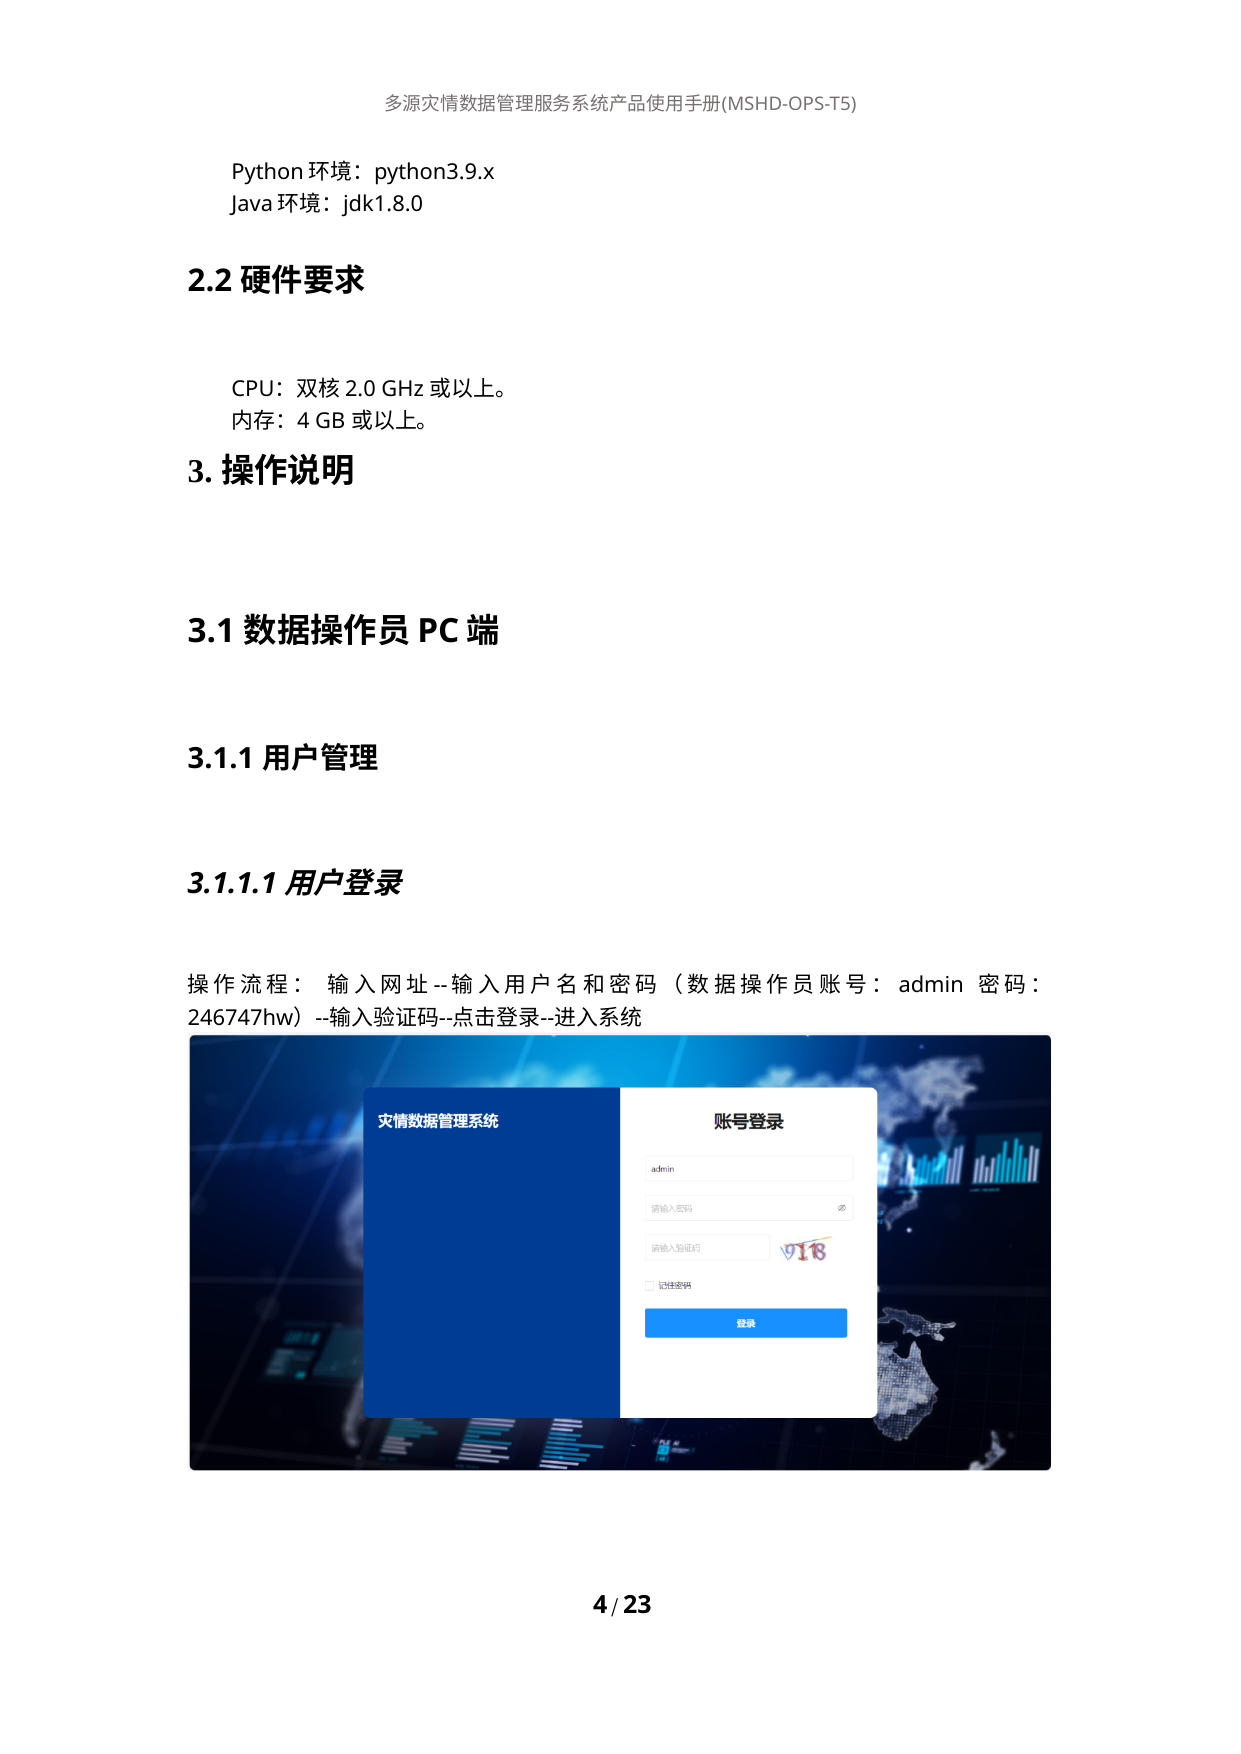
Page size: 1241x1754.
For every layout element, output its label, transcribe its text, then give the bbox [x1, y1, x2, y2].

text Python环境：python3.9.x [187, 153, 1053, 186]
text 内存：4 GB 或以上。 [187, 403, 1053, 436]
picture [187, 1032, 1052, 1471]
subtitle 硬件要求 [187, 245, 1053, 310]
text 操作流程： 输入网址--输入用户名和密码（数据操作员账号：admin 密码：246747hw）--输入验证码--点击登录--进入系统 [187, 967, 1053, 1032]
subtitle 3.1.1 用户管理 [187, 723, 1053, 788]
text Java环境：jdk1.8.0 [187, 186, 1053, 218]
subtitle 操作说明 [187, 436, 1053, 501]
subtitle 数据操作员PC端 [187, 596, 1053, 661]
subtitle 3.1.1.1 用户登录 [187, 848, 1053, 913]
text CPU：双核 2.0 GHz 或以上。 [187, 371, 1053, 403]
